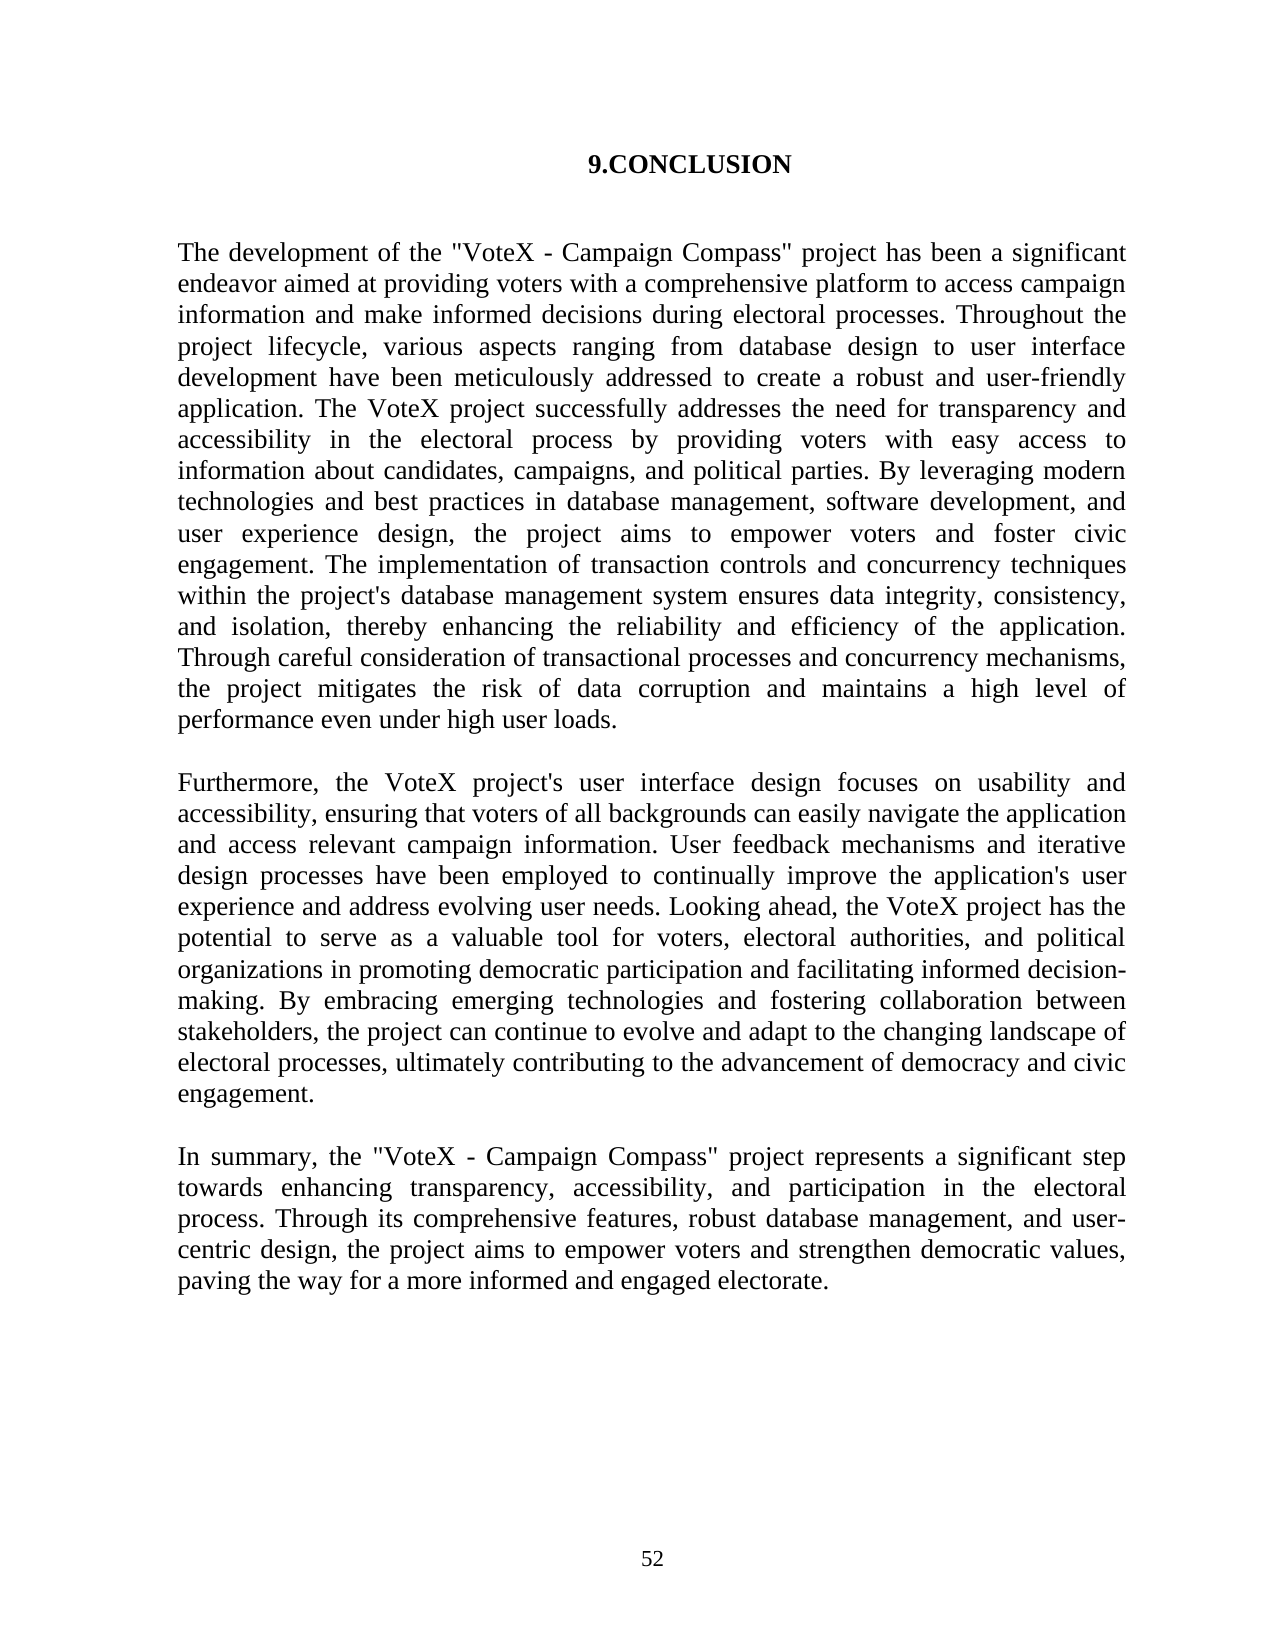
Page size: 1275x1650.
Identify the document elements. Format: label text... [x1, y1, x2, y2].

text Furthermore, the VoteX project's user interface design focuses on usability and accessibility, ensuring that voters of all backgrounds can easily navigate the application and access relevant campaign information. User feedback mechanisms and iterative design processes have been employed to continually improve the application's user experience and address evolving user needs. Looking ahead, the VoteX project has the potential to serve as a valuable tool for voters, electoral authorities, and political organizations in promoting democratic participation and facilitating informed decision-making. By embracing emerging technologies and fostering collaboration between stakeholders, the project can continue to evolve and adapt to the changing landscape of electoral processes, ultimately contributing to the advancement of democracy and civic engagement. [177, 766, 1127, 1108]
text In summary, the "VoteX - Campaign Compass" project represents a significant step towards enhancing transparency, accessibility, and participation in the electoral process. Through its comprehensive features, robust database management, and user-centric design, the project aims to empower voters and strengthen democratic values, paving the way for a more informed and engaged electorate. [177, 1139, 1127, 1295]
text The development of the "VoteX - Campaign Compass" project has been a significant endeavor aimed at providing voters with a comprehensive platform to access campaign information and make informed decisions during electoral processes. Throughout the project lifecycle, various aspects ranging from database design to user interface development have been meticulously addressed to create a robust and user-friendly application. The VoteX project successfully addresses the need for transparency and accessibility in the electoral process by providing voters with easy access to information about candidates, campaigns, and political parties. By leveraging modern technologies and best practices in database management, software development, and user experience design, the project aims to empower voters and foster civic engagement. The implementation of transaction controls and concurrency techniques within the project's database management system ensures data integrity, consistency, and isolation, thereby enhancing the reliability and efficiency of the application. Through careful consideration of transactional processes and concurrency mechanisms, the project mitigates the risk of data corruption and maintains a high level of performance even under high user loads. [177, 236, 1127, 735]
list 9.CONCLUSION [252, 148, 1127, 179]
